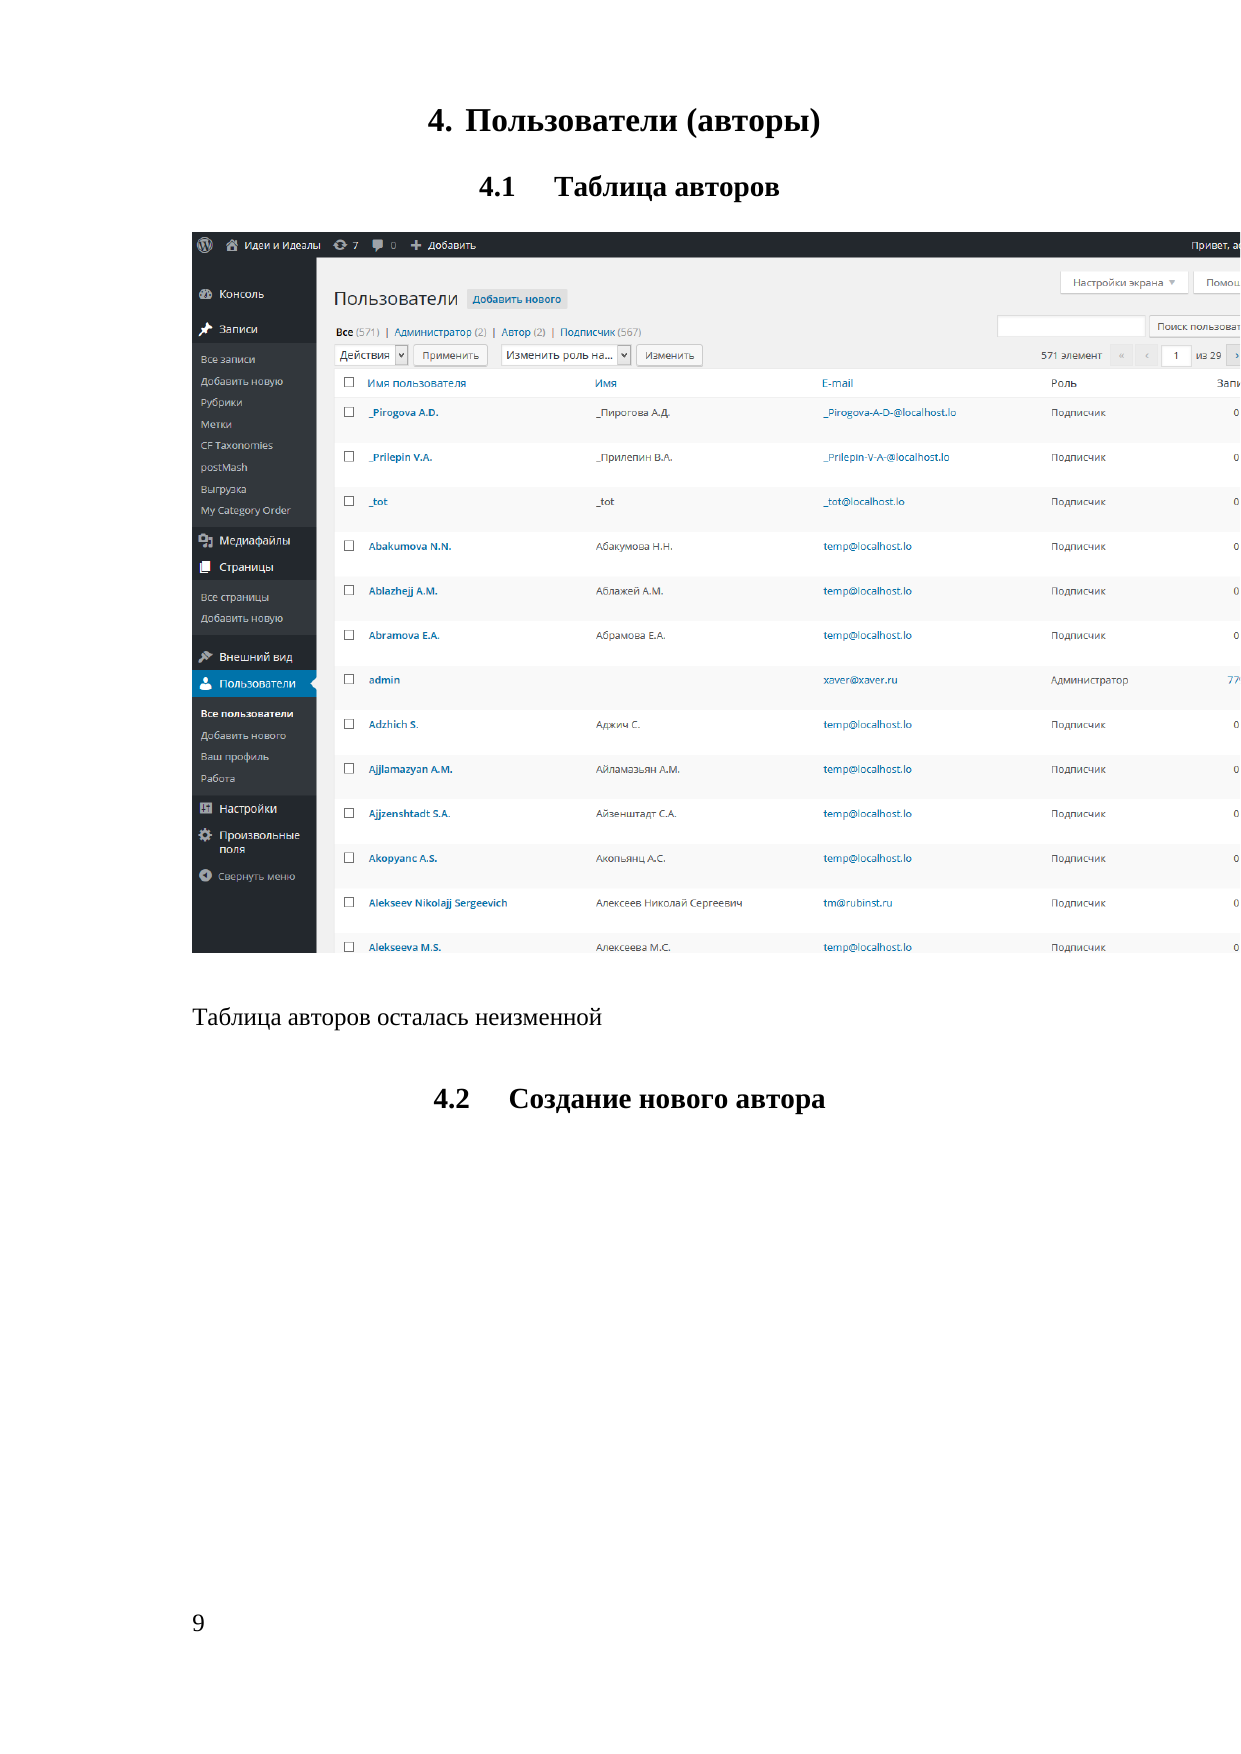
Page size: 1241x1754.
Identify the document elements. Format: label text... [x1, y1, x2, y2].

picture [192, 232, 1241, 953]
text Пользователи (авторы) [97, 100, 1152, 138]
text Таблица авторов осталась неизменной [118, 1002, 1152, 1031]
picture [201, 678, 211, 689]
text Таблица авторов [97, 169, 1162, 202]
text Создание нового автора [97, 1081, 1162, 1114]
